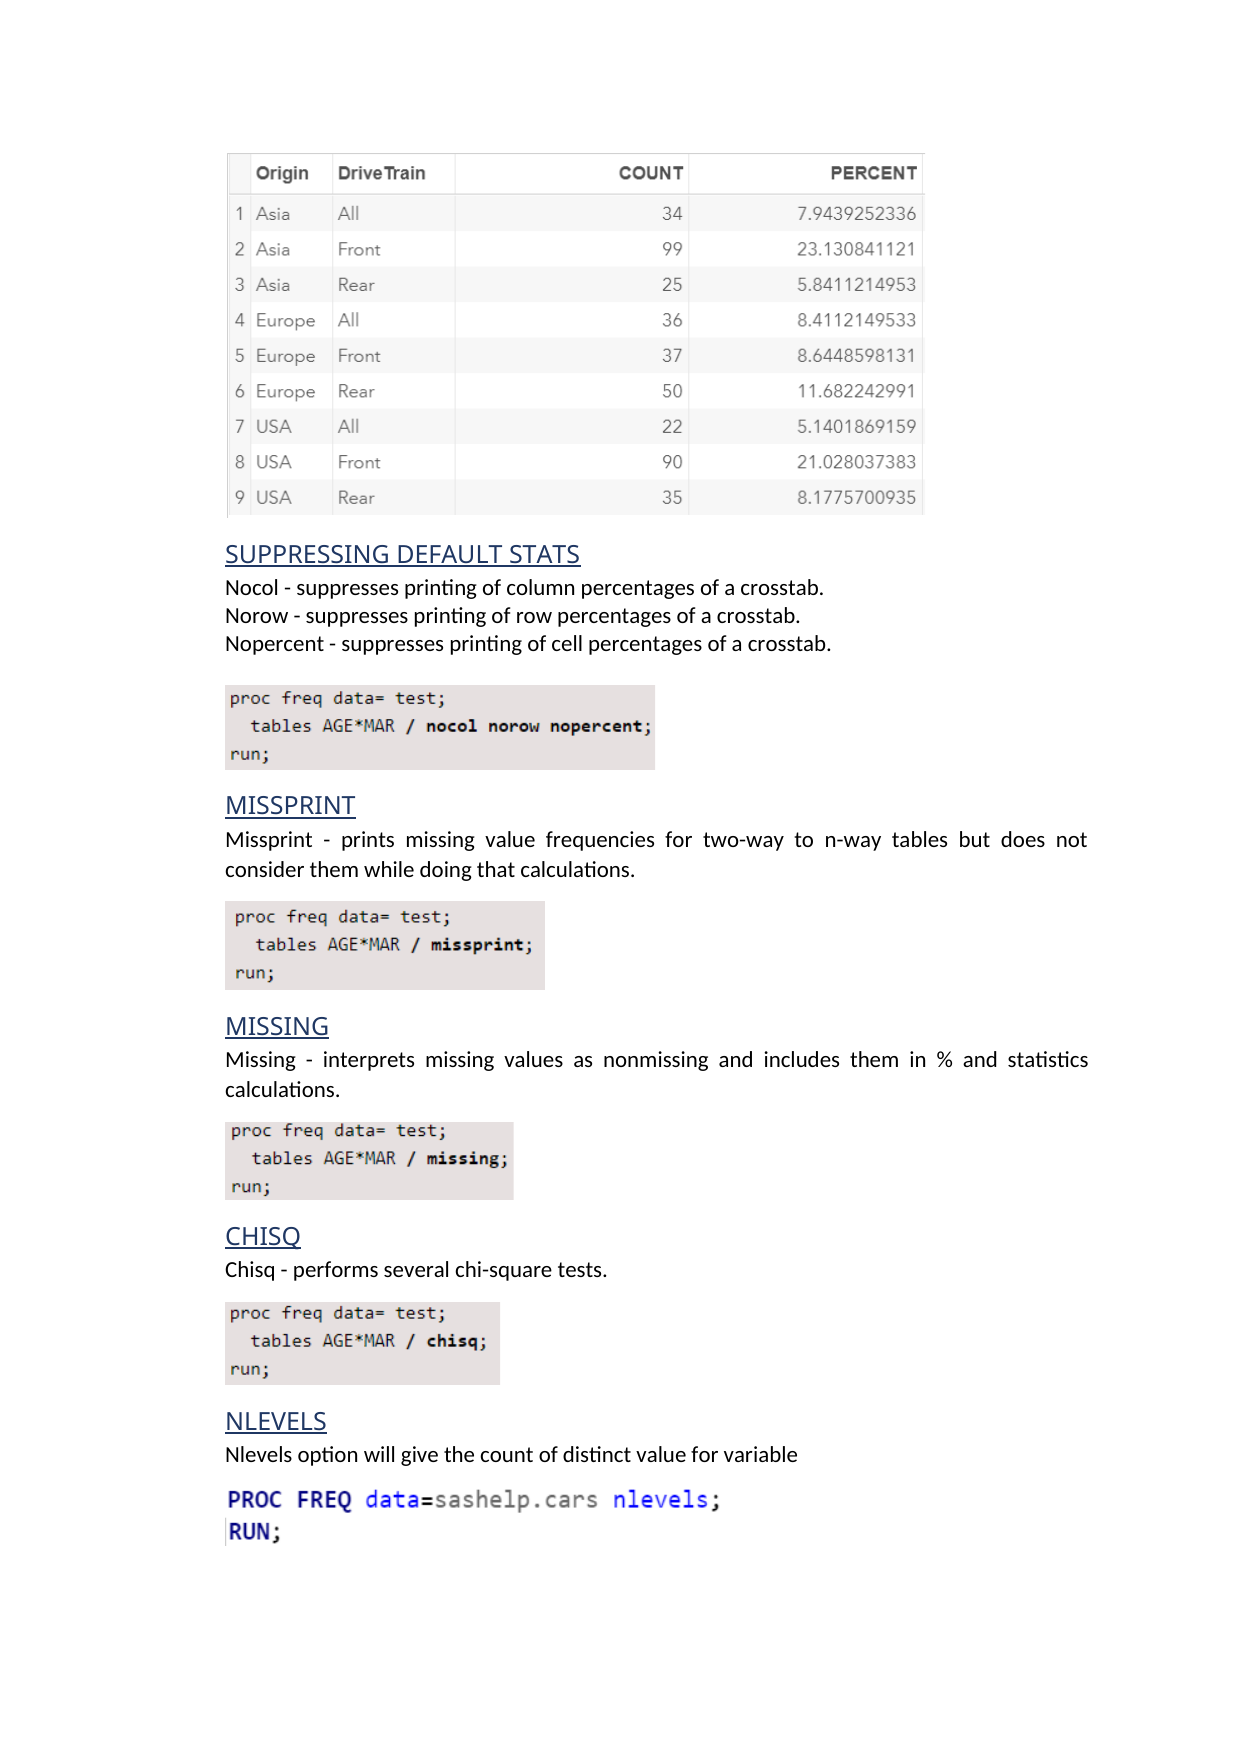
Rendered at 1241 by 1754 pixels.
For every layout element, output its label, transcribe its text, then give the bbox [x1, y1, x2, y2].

picture [225, 901, 545, 990]
text Missprint - prints missing value frequencies for two-way to n-way tables but does not consider them while doing that calculations. [225, 825, 1090, 883]
text Nocol - suppresses printing of column percentages of a crosstab. [225, 573, 1090, 601]
text Missing - interprets missing values as nonmissing and includes them in % and statistics calculations. [225, 1045, 1090, 1103]
subtitle CHISQ [225, 1218, 1090, 1252]
picture [225, 685, 655, 770]
text Nlevels option will give the count of distinct value for variable [225, 1440, 1090, 1468]
picture [225, 1302, 501, 1385]
text Norow - suppresses printing of row percentages of a crosstab. [225, 601, 1090, 629]
subtitle MISSING [225, 1008, 1090, 1042]
text Chisq - performs several chi-square tests. [225, 1255, 1090, 1283]
picture [225, 1487, 722, 1546]
subtitle NLEVELS [225, 1403, 1090, 1437]
picture [225, 150, 926, 518]
picture [225, 1122, 514, 1200]
subtitle MISSPRINT [225, 788, 1090, 822]
text Nopercent - suppresses printing of cell percentages of a crosstab. [225, 629, 1090, 657]
subtitle SUPPRESSING DEFAULT STATS [225, 537, 1090, 571]
